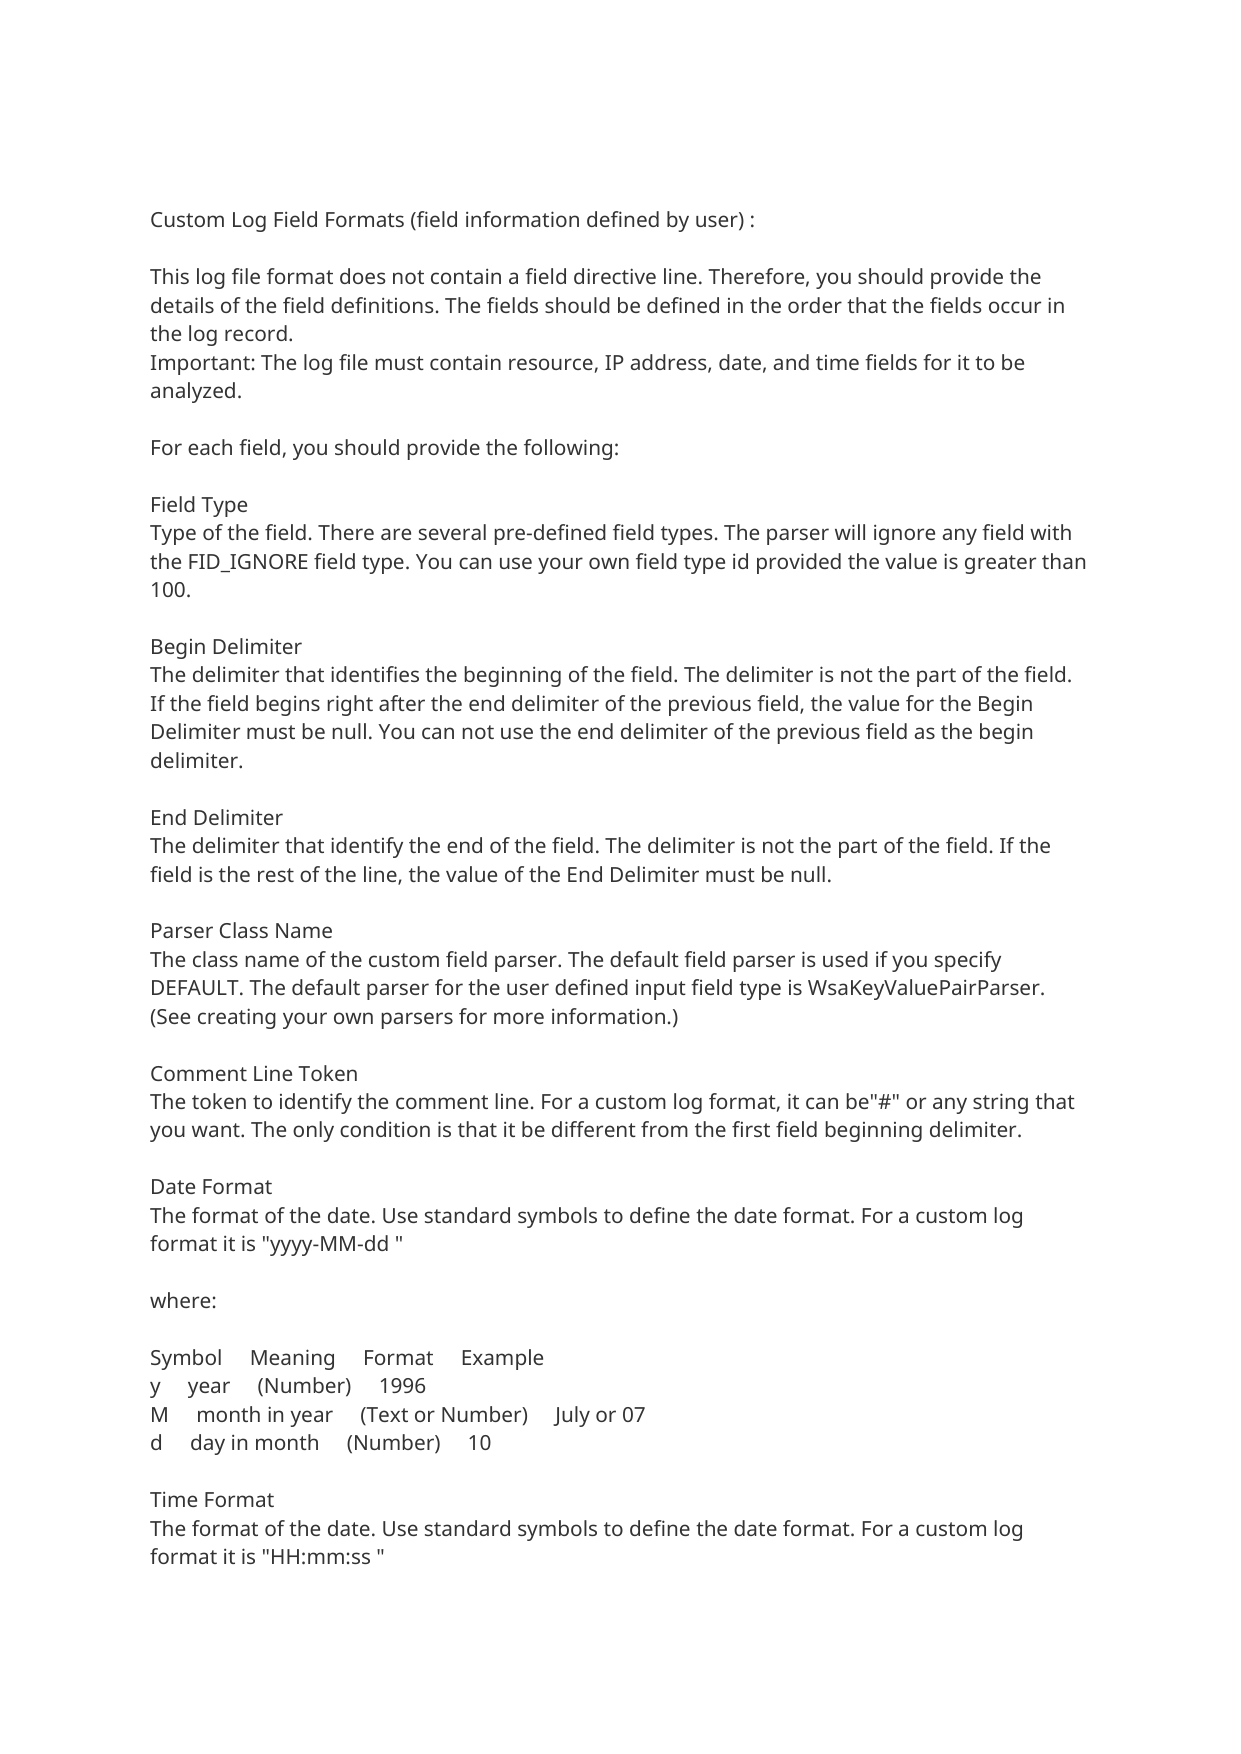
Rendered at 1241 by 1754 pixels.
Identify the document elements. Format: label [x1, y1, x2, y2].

text [150, 177, 1090, 1599]
